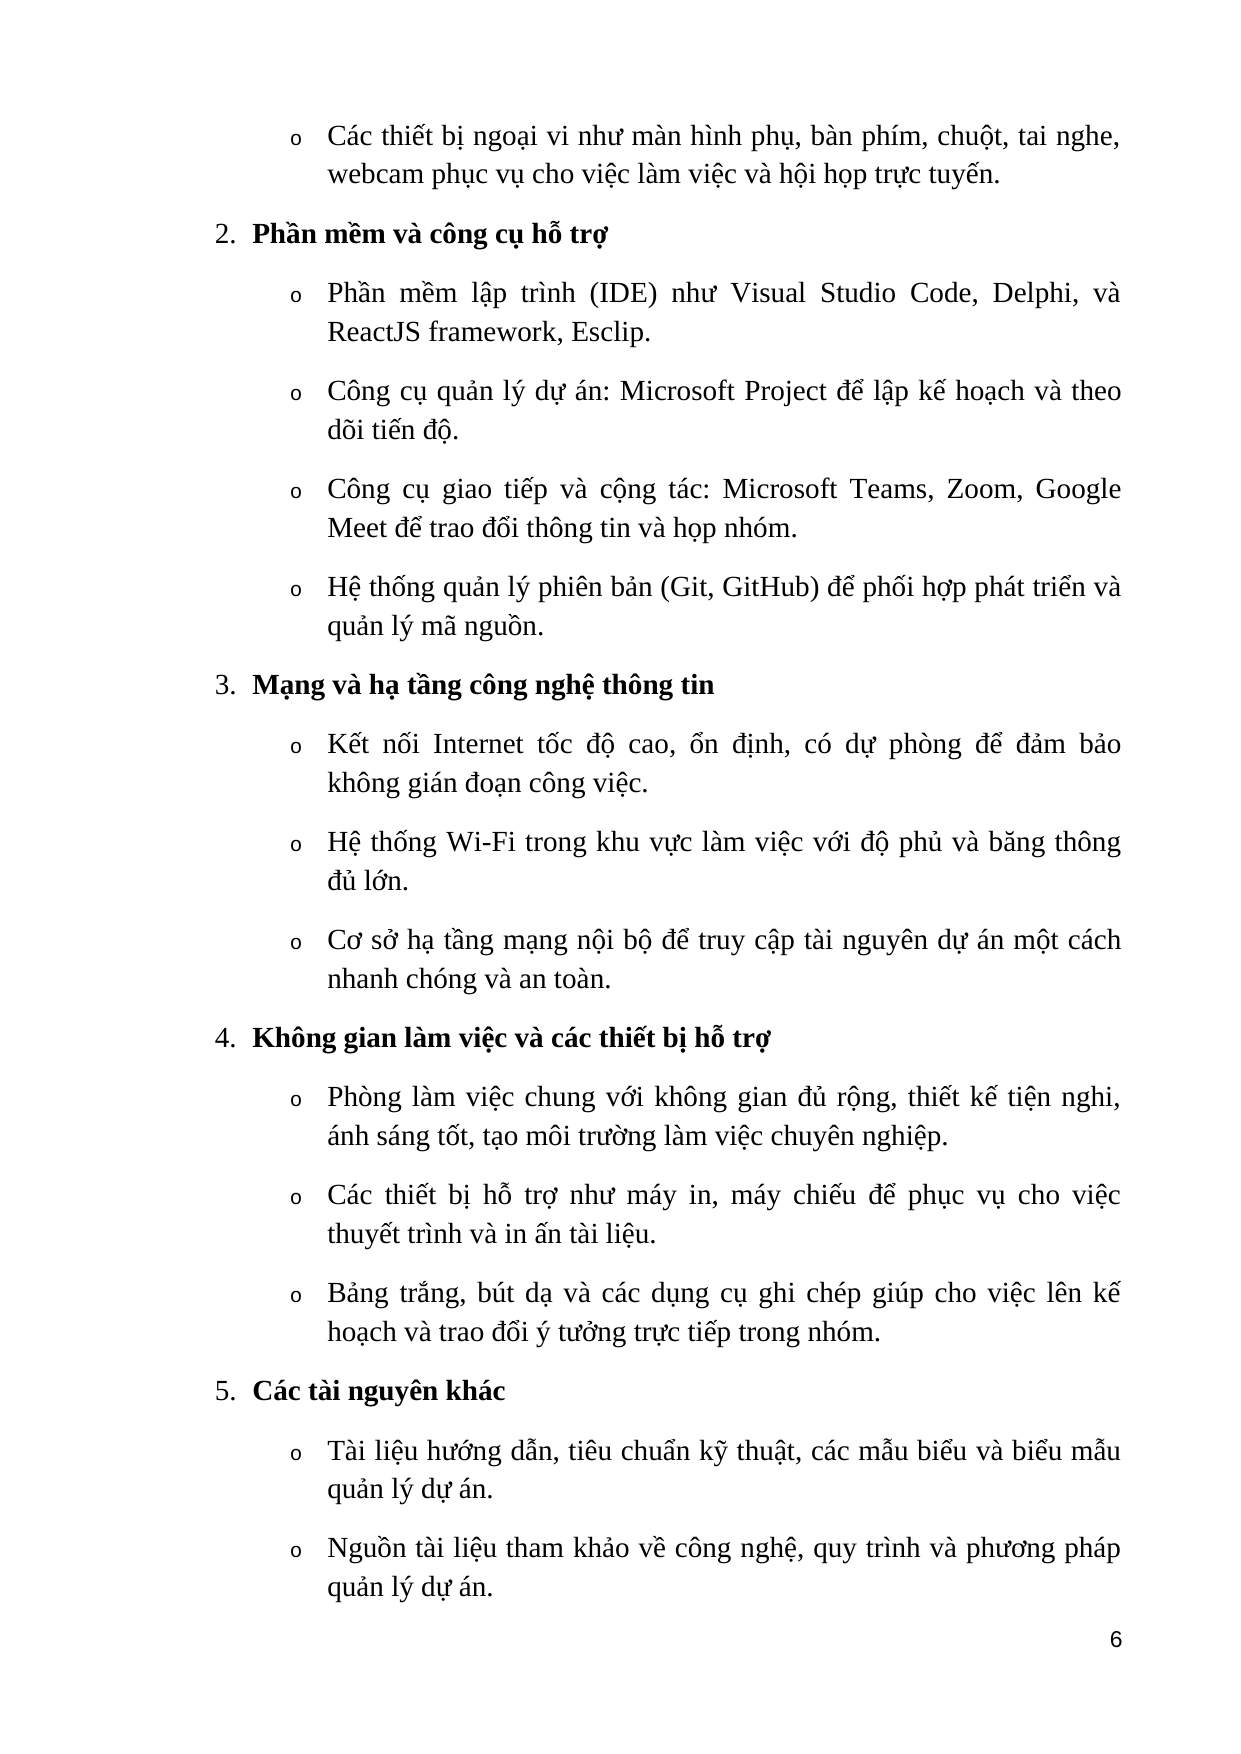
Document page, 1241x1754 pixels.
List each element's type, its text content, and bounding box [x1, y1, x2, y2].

list Hệ thống Wi-Fi trong khu vực làm việc với độ phủ và băng thông đủ lớn. [289, 824, 1122, 896]
list Mạng và hạ tầng công nghệ thông tin [214, 667, 1122, 701]
list Cơ sở hạ tầng mạng nội bộ để truy cập tài nguyên dự án một cách nhanh chóng và an toàn. [289, 922, 1122, 994]
list Phần mềm và công cụ hỗ trợ [214, 216, 1122, 249]
list Công cụ quản lý dự án: Microsoft Project để lập kế hoạch và theo dõi tiến độ. [289, 373, 1122, 445]
list Kết nối Internet tốc độ cao, ổn định, có dự phòng để đảm bảo không gián đoạn công việc. [289, 726, 1122, 798]
list Các tài nguyên khác [214, 1373, 1122, 1407]
list Hệ thống quản lý phiên bản (Git, GitHub) để phối hợp phát triển và quản lý mã nguồn. [289, 569, 1122, 641]
list Các thiết bị hỗ trợ như máy in, máy chiếu để phục vụ cho việc thuyết trình và in ấn tài liệu. [289, 1177, 1122, 1249]
list Không gian làm việc và các thiết bị hỗ trợ [214, 1020, 1122, 1054]
list Công cụ giao tiếp và cộng tác: Microsoft Teams, Zoom, Google Meet để trao đổi thông tin và họp nhóm. [289, 471, 1122, 543]
list Các thiết bị ngoại vi như màn hình phụ, bàn phím, chuột, tai nghe, webcam phục vụ cho việc làm việc và hội họp trực tuyến. [289, 118, 1122, 190]
list Phòng làm việc chung với không gian đủ rộng, thiết kế tiện nghi, ánh sáng tốt, tạo môi trường làm việc chuyên nghiệp. [289, 1079, 1122, 1152]
list Bảng trắng, bút dạ và các dụng cụ ghi chép giúp cho việc lên kế hoạch và trao đổi ý tưởng trực tiếp trong nhóm. [289, 1275, 1122, 1347]
list Nguồn tài liệu tham khảo về công nghệ, quy trình và phương pháp quản lý dự án. [289, 1531, 1122, 1603]
list Tài liệu hướng dẫn, tiêu chuẩn kỹ thuật, các mẫu biểu và biểu mẫu quản lý dự án. [289, 1433, 1122, 1505]
list Phần mềm lập trình (IDE) như Visual Studio Code, Delphi, và ReactJS framework, Esclip. [289, 275, 1122, 347]
